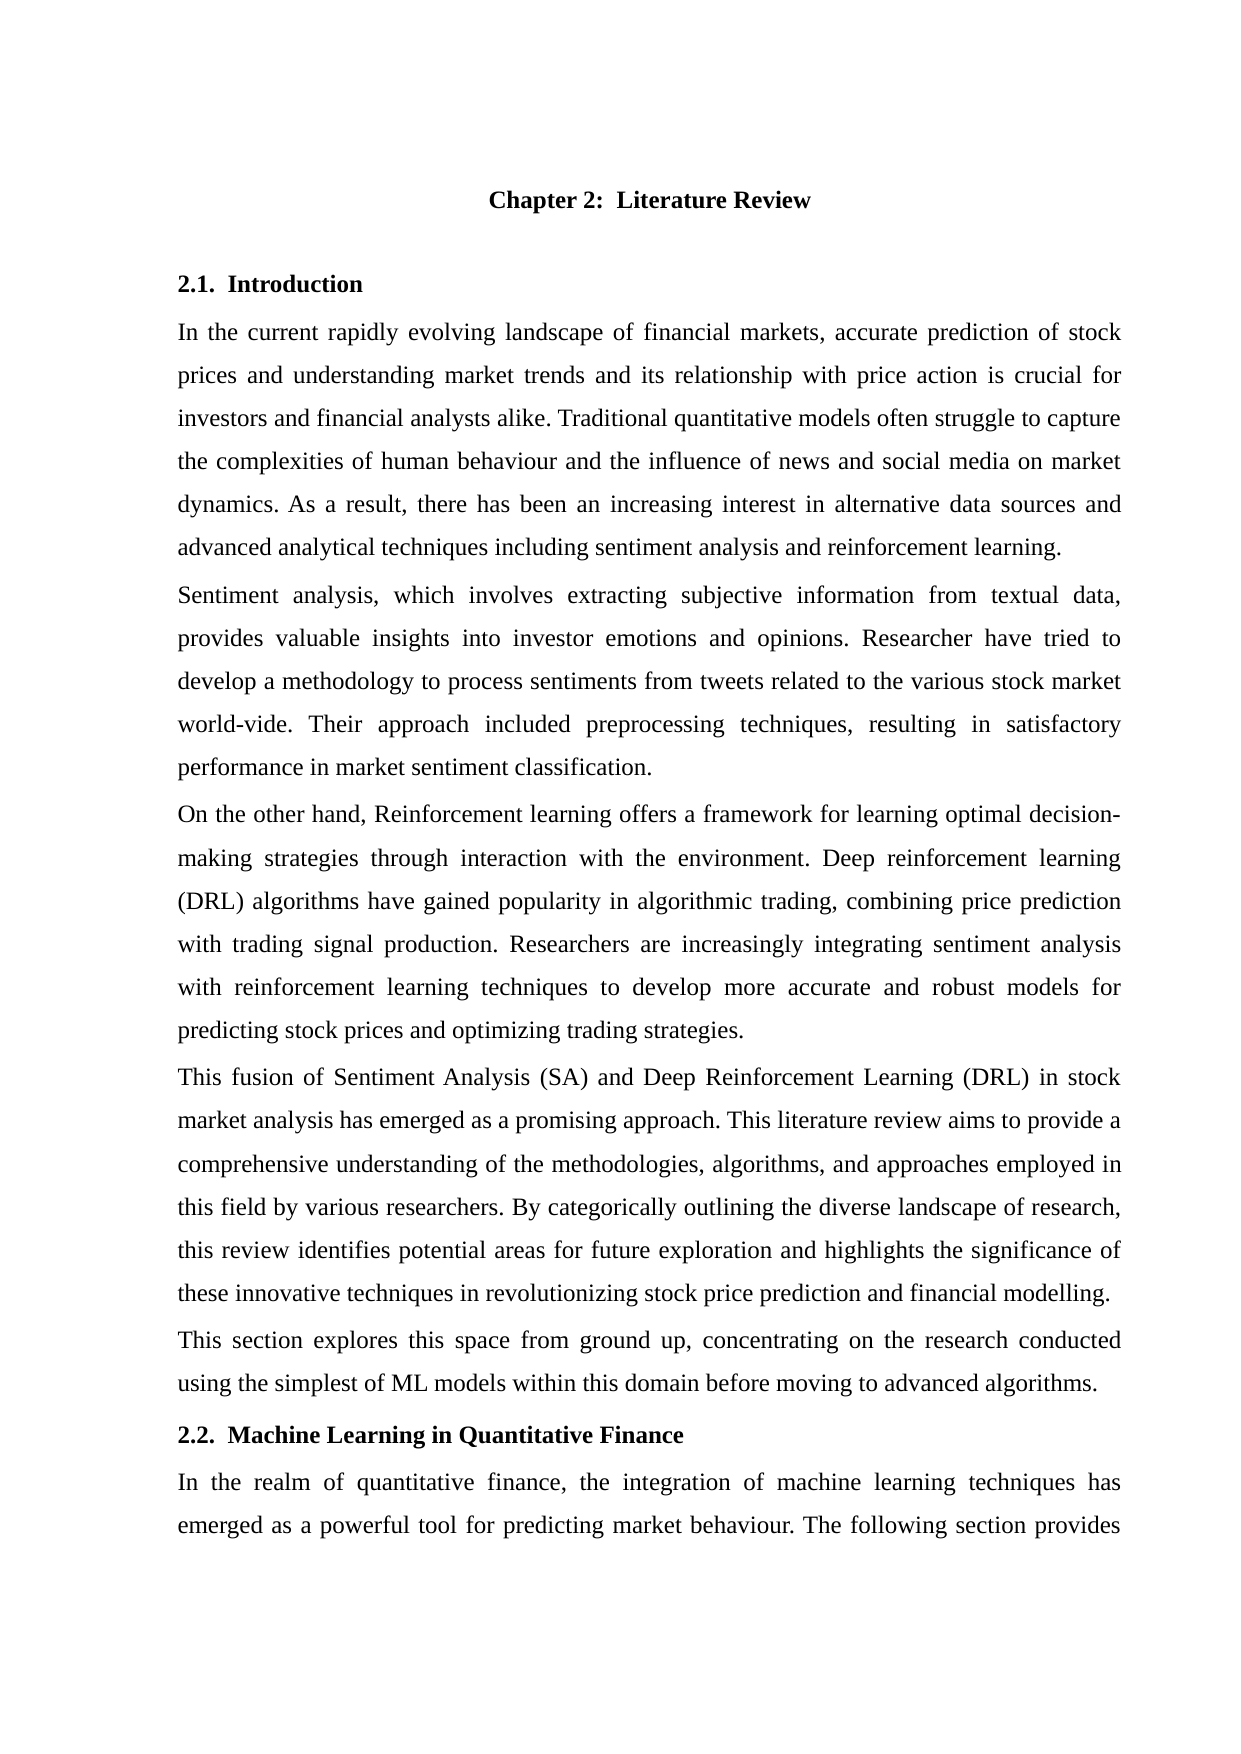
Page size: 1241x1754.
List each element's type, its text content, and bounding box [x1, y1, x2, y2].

text Sentiment analysis, which involves extracting subjective information from textual data, provides valuable insights into investor emotions and opinions. Researcher have tried to develop a methodology to process sentiments from tweets related to the various stock market world-vide. Their approach included preprocessing techniques, resulting in satisfactory performance in market sentiment classification. [177, 580, 1122, 781]
text This fusion of Sentiment Analysis (SA) and Deep Reinforcement Learning (DRL) in stock market analysis has emerged as a promising approach. This literature review aims to provide a comprehensive understanding of the methodologies, algorithms, and approaches employed in this field by various researchers. By categorically outlining the diverse landscape of research, this review identifies potential areas for future exploration and highlights the significance of these innovative techniques in revolutionizing stock price prediction and financial modelling. [177, 1062, 1122, 1307]
text In the current rapidly evolving landscape of financial markets, accurate prediction of stock prices and understanding market trends and its relationship with price action is crucial for investors and financial analysts alike. Traditional quantitative models often struggle to capture the complexities of human behaviour and the influence of news and social media on market dynamics. As a result, there has been an increasing interest in alternative data sources and advanced analytical techniques including sentiment analysis and reinforcement learning. [177, 317, 1122, 561]
subtitle Literature Review [177, 185, 1122, 213]
subtitle Machine Learning in Quantitative Finance [177, 1420, 1122, 1449]
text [177, 1467, 1122, 1539]
text This section explores this space from ground up, concentrating on the research conducted using the simplest of ML models within this domain before moving to advanced algorithms. [177, 1325, 1122, 1397]
text On the other hand, Reinforcement learning offers a framework for learning optimal decision-making strategies through interaction with the environment. Deep reinforcement learning (DRL) algorithms have gained popularity in algorithmic trading, combining price prediction with trading signal production. Researchers are increasingly integrating sentiment analysis with reinforcement learning techniques to develop more accurate and robust models for predicting stock prices and optimizing trading strategies. [177, 799, 1122, 1044]
subtitle Introduction [177, 269, 1122, 298]
